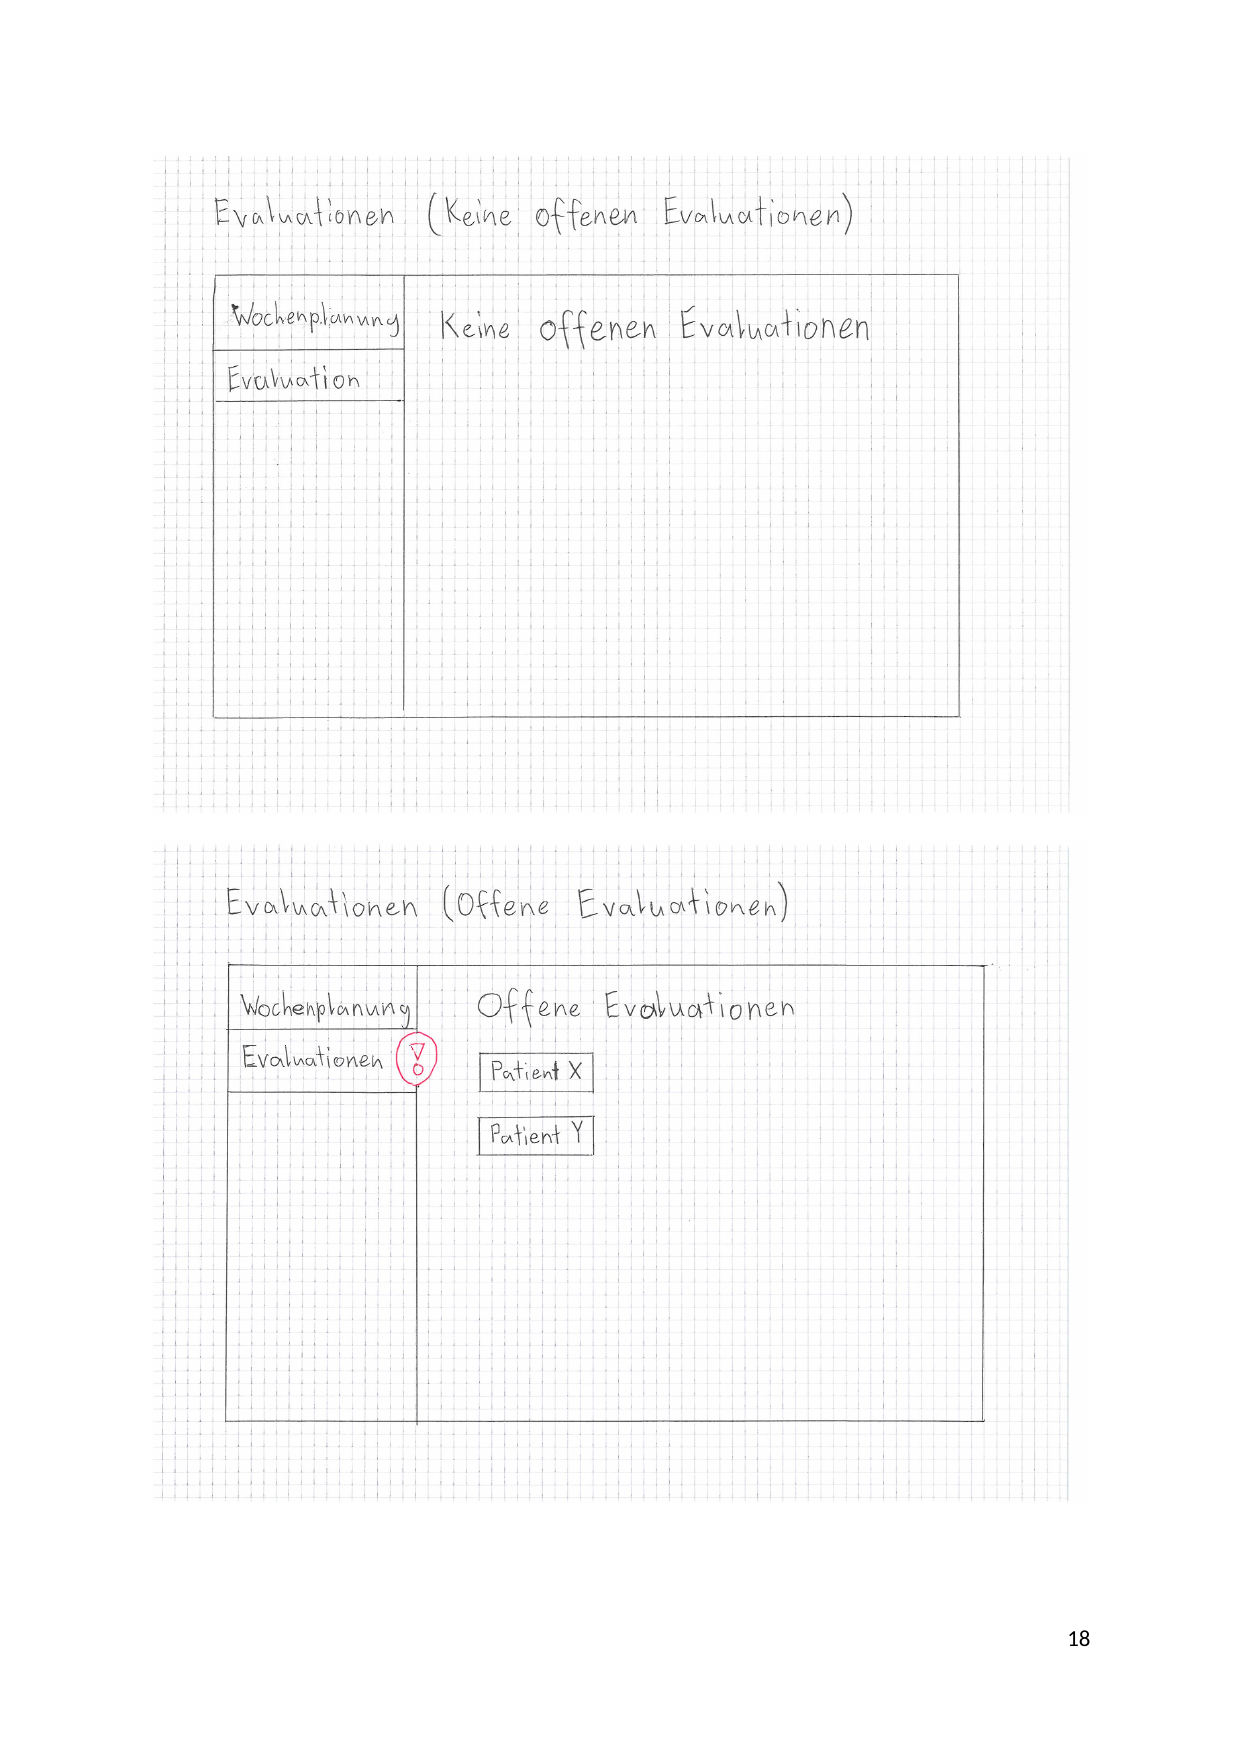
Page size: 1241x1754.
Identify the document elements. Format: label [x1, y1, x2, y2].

picture [150, 149, 1089, 814]
picture [150, 838, 1089, 1503]
